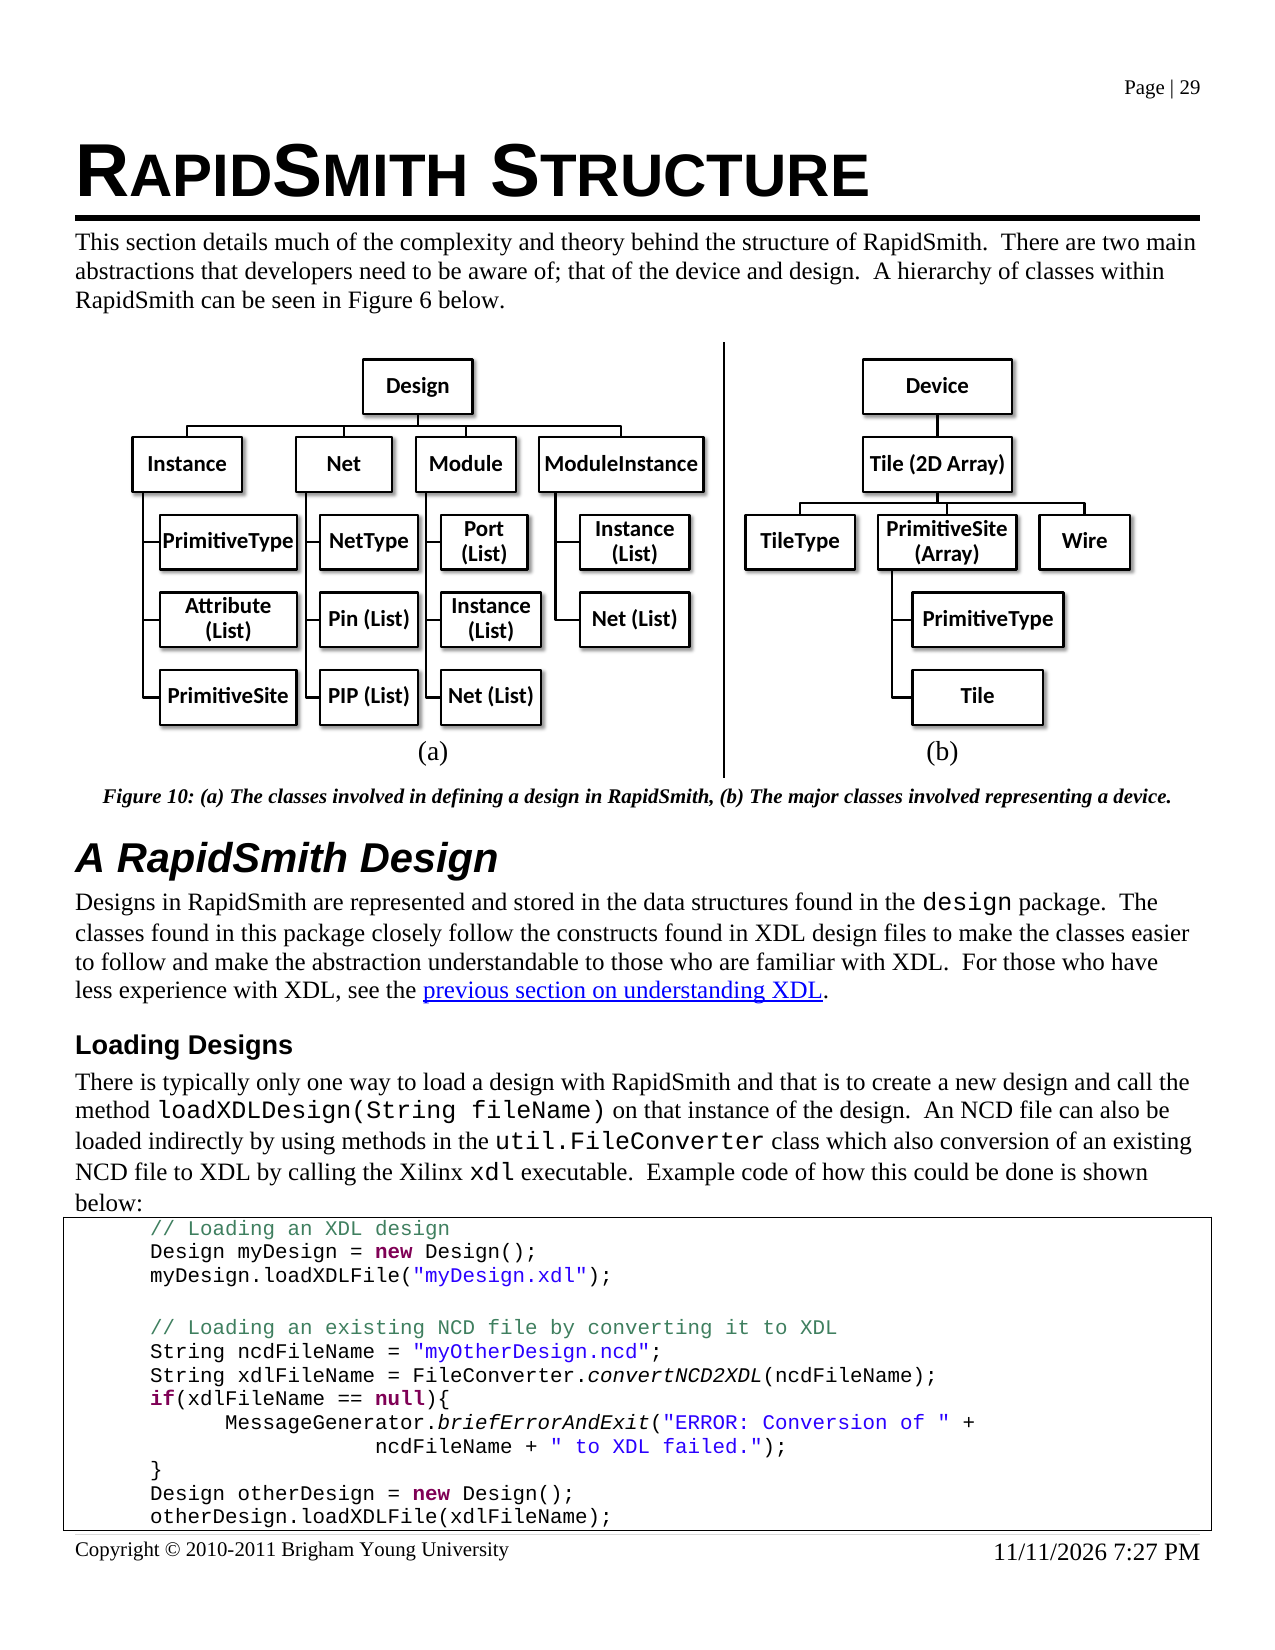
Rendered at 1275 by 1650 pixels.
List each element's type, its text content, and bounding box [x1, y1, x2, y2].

table_header // Loading an XDL design Design myDesign = new Design(); myDesign.loadXDLFile("myDesign.xdl"); // Loading an existing NCD file by converting it to XDL String ncdFileName = "myOtherDesign.ncd"; String xdlFileName = FileConverter.convertNCD2XDL(ncdFileName); if(xdlFileName == null){ MessageGenerator.briefErrorAndExit("ERROR: Conversion of " + ncdFileName + " to XDL failed."); } Design otherDesign = new Design(); otherDesign.loadXDLFile(xdlFileName); [64, 1218, 1211, 1530]
subtitle Loading Designs [75, 1029, 1200, 1060]
text This section details much of the complexity and theory behind the structure of RapidSmith. There are two main abstractions that developers need to be aware of; that of the device and design. A hierarchy of classes within RapidSmith can be seen in Figure 6 below. [75, 227, 1200, 313]
text Designs in RapidSmith are represented and stored in the data structures found in the design package. The classes found in this package closely follow the constructs found in XDL design files to make the classes easier to follow and make the abstraction understandable to those who are familiar with XDL. For those who have less experience with XDL, see the previous section on understanding XDL. [75, 887, 1200, 1004]
subtitle A RapidSmith Design [75, 833, 1200, 881]
text There is typically only one way to load a design with RapidSmith and that is to create a new design and call the method loadXDLDesign(String fileName) on that instance of the design. An NCD file can also be loaded indirectly by using methods in the util.FileConverter class which also conversion of an existing NCD file to XDL by calling the Xilinx xdl executable. Example code of how this could be done is shown below: [75, 1067, 1200, 1217]
subtitle Figure 10: (a) The classes involved in defining a design in RapidSmith, (b) The major classes involved representing a device. [75, 784, 1200, 808]
subtitle RapidSmith Structure [75, 126, 1200, 215]
